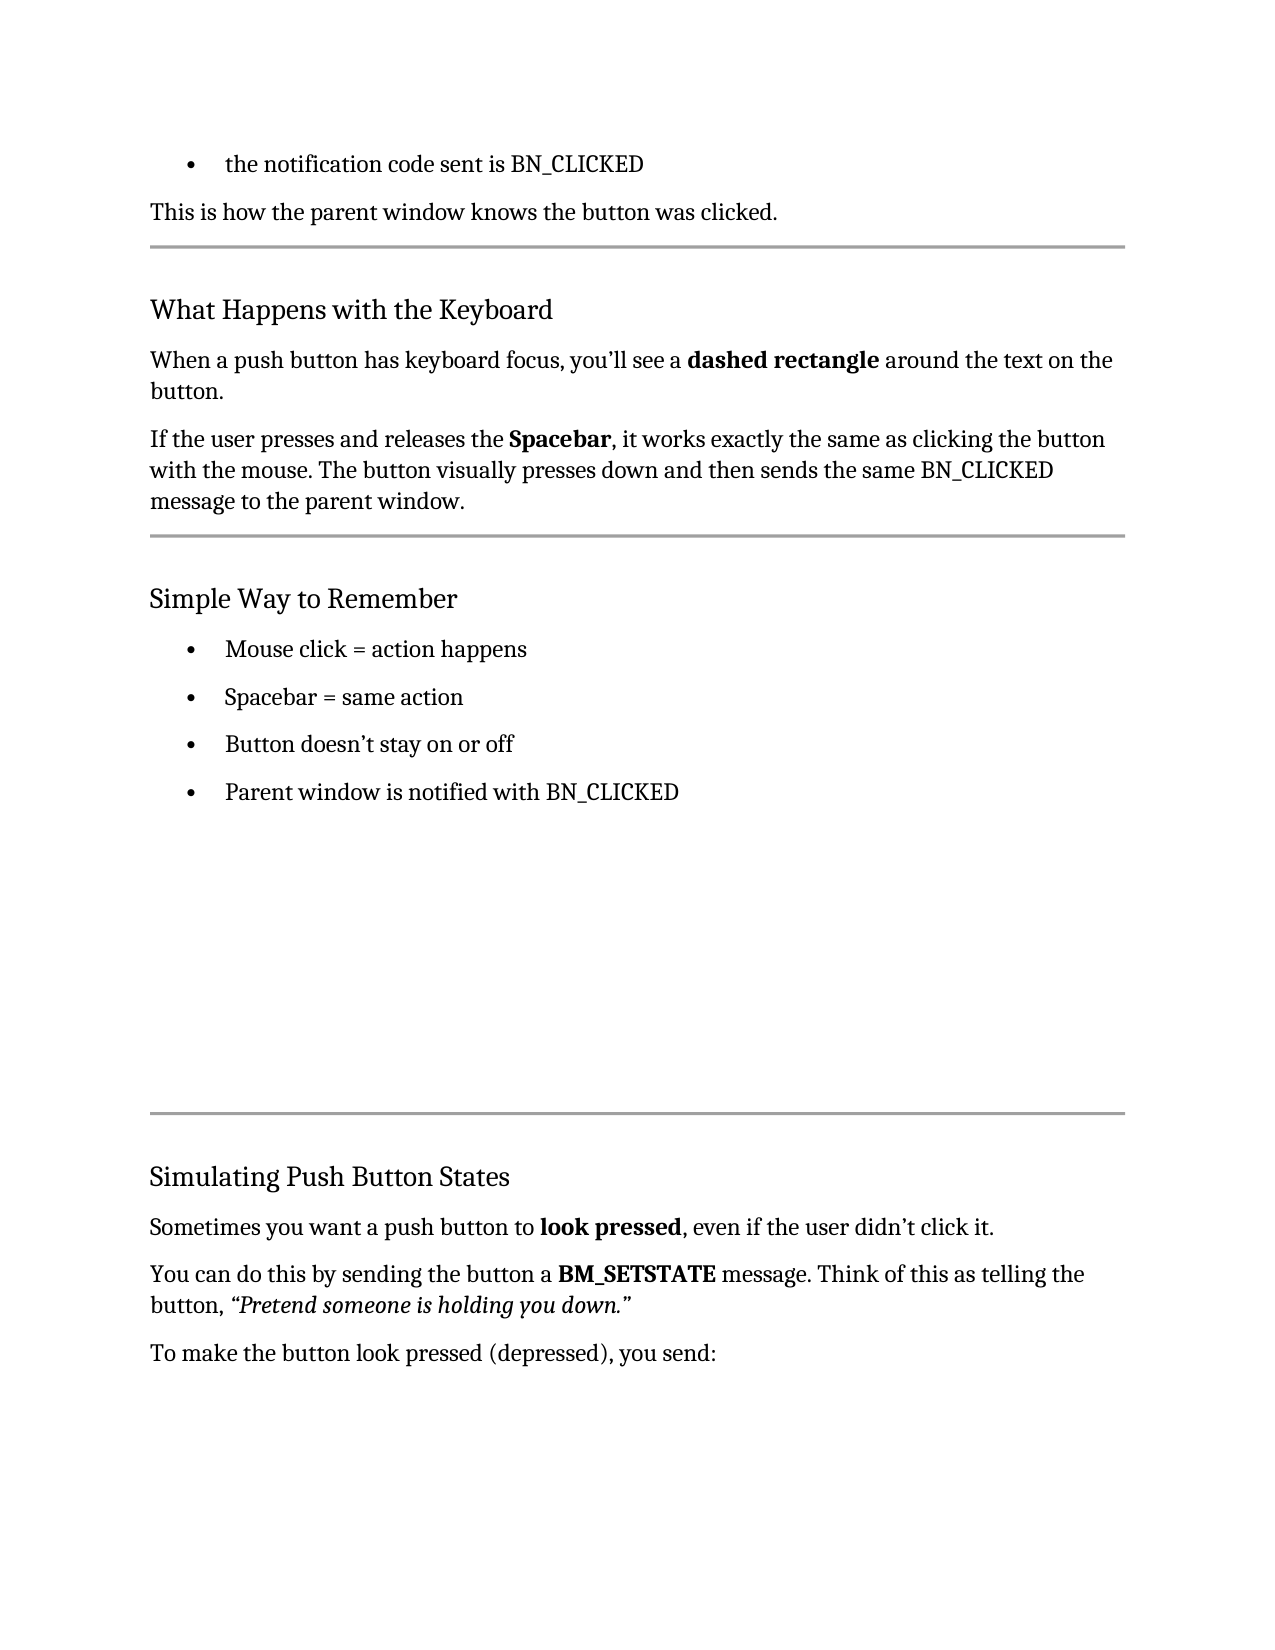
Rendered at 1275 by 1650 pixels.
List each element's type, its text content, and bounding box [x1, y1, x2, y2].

list the notification code sent is BN_CLICKED [187, 150, 1125, 179]
text Simple Way to Remember [150, 582, 1125, 616]
text What Happens with the Keyboard [150, 293, 1125, 327]
list Mouse click = action happens [187, 635, 1125, 664]
text This is how the parent window knows the button was clicked. [150, 198, 1125, 226]
text Sometimes you want a push button to look pressed, even if the user didn’t click it. [150, 1213, 1125, 1241]
text Simulating Push Button States [150, 1160, 1125, 1193]
list Button doesn’t stay on or off [187, 730, 1125, 759]
text To make the button look pressed (depressed), you send: [150, 1339, 1125, 1368]
text You can do this by sending the button a BM_SETSTATE message. Think of this as telling the button, “Pretend someone is holding you down.” [150, 1260, 1125, 1320]
text When a push button has keyboard focus, you’ll see a dashed rectangle around the text on the button. [150, 346, 1125, 406]
text If the user presses and releases the Spacebar, it works exactly the same as clicking the button with the mouse. The button visually presses down and then sends the same BN_CLICKED message to the parent window. [150, 425, 1125, 516]
list Parent window is notified with BN_CLICKED [187, 778, 1125, 807]
list Spacebar = same action [187, 683, 1125, 711]
